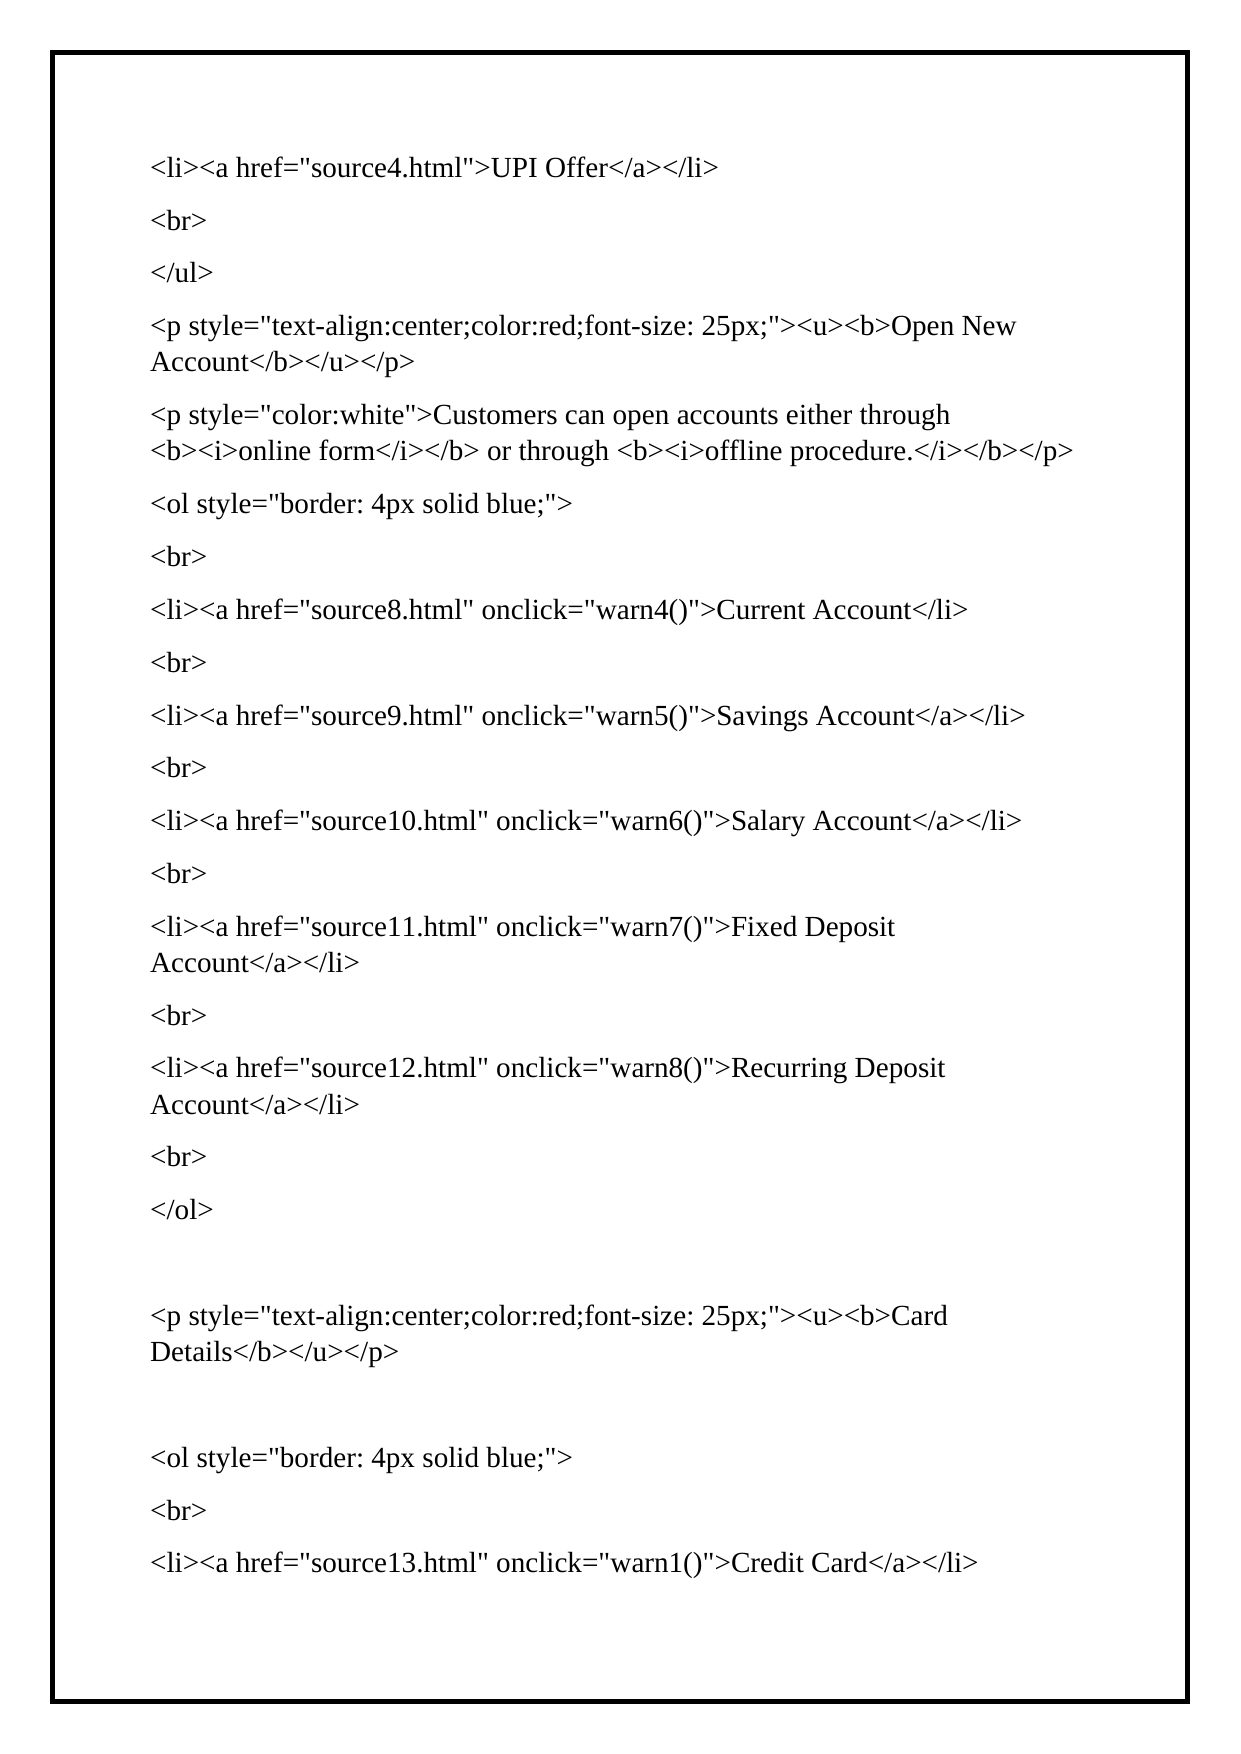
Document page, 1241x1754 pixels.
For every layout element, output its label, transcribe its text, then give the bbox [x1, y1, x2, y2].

text </ol> [150, 1192, 1090, 1226]
text <br> [150, 1493, 1090, 1526]
text <li><a href="source8.html" onclick="warn4()">Current Account</li> [150, 592, 1090, 626]
text <li><a href="source11.html" onclick="warn7()">Fixed Deposit Account</a></li> [150, 909, 1090, 978]
text <br> [150, 856, 1090, 889]
text <li><a href="source9.html" onclick="warn5()">Savings Account</a></li> [150, 698, 1090, 731]
text <ol style="border: 4px solid blue;"> [150, 1440, 1090, 1473]
text <li><a href="source10.html" onclick="warn6()">Salary Account</a></li> [150, 803, 1090, 837]
text <li><a href="source12.html" onclick="warn8()">Recurring Deposit Account</a></li> [150, 1051, 1090, 1120]
text <br> [150, 203, 1090, 236]
text <p style="text-align:center;color:red;font-size: 25px;"><u><b>Card Details</b></u></p> [150, 1298, 1090, 1368]
text <ol style="border: 4px solid blue;"> [150, 486, 1090, 520]
text <li><a href="source4.html">UPI Offer</a></li> [150, 150, 1090, 183]
text <br> [150, 1139, 1090, 1173]
text <p style="color:white">Customers can open accounts either through <b><i>online form</i></b> or through <b><i>offline procedure.</i></b></p> [150, 397, 1090, 467]
text <br> [150, 645, 1090, 678]
text <p style="text-align:center;color:red;font-size: 25px;"><u><b>Open New Account</b></u></p> [150, 308, 1090, 378]
text <br> [150, 539, 1090, 573]
text <br> [150, 750, 1090, 784]
text <li><a href="source13.html" onclick="warn1()">Credit Card</a></li> [150, 1545, 1090, 1579]
text <br> [150, 998, 1090, 1031]
text </ul> [150, 256, 1090, 289]
